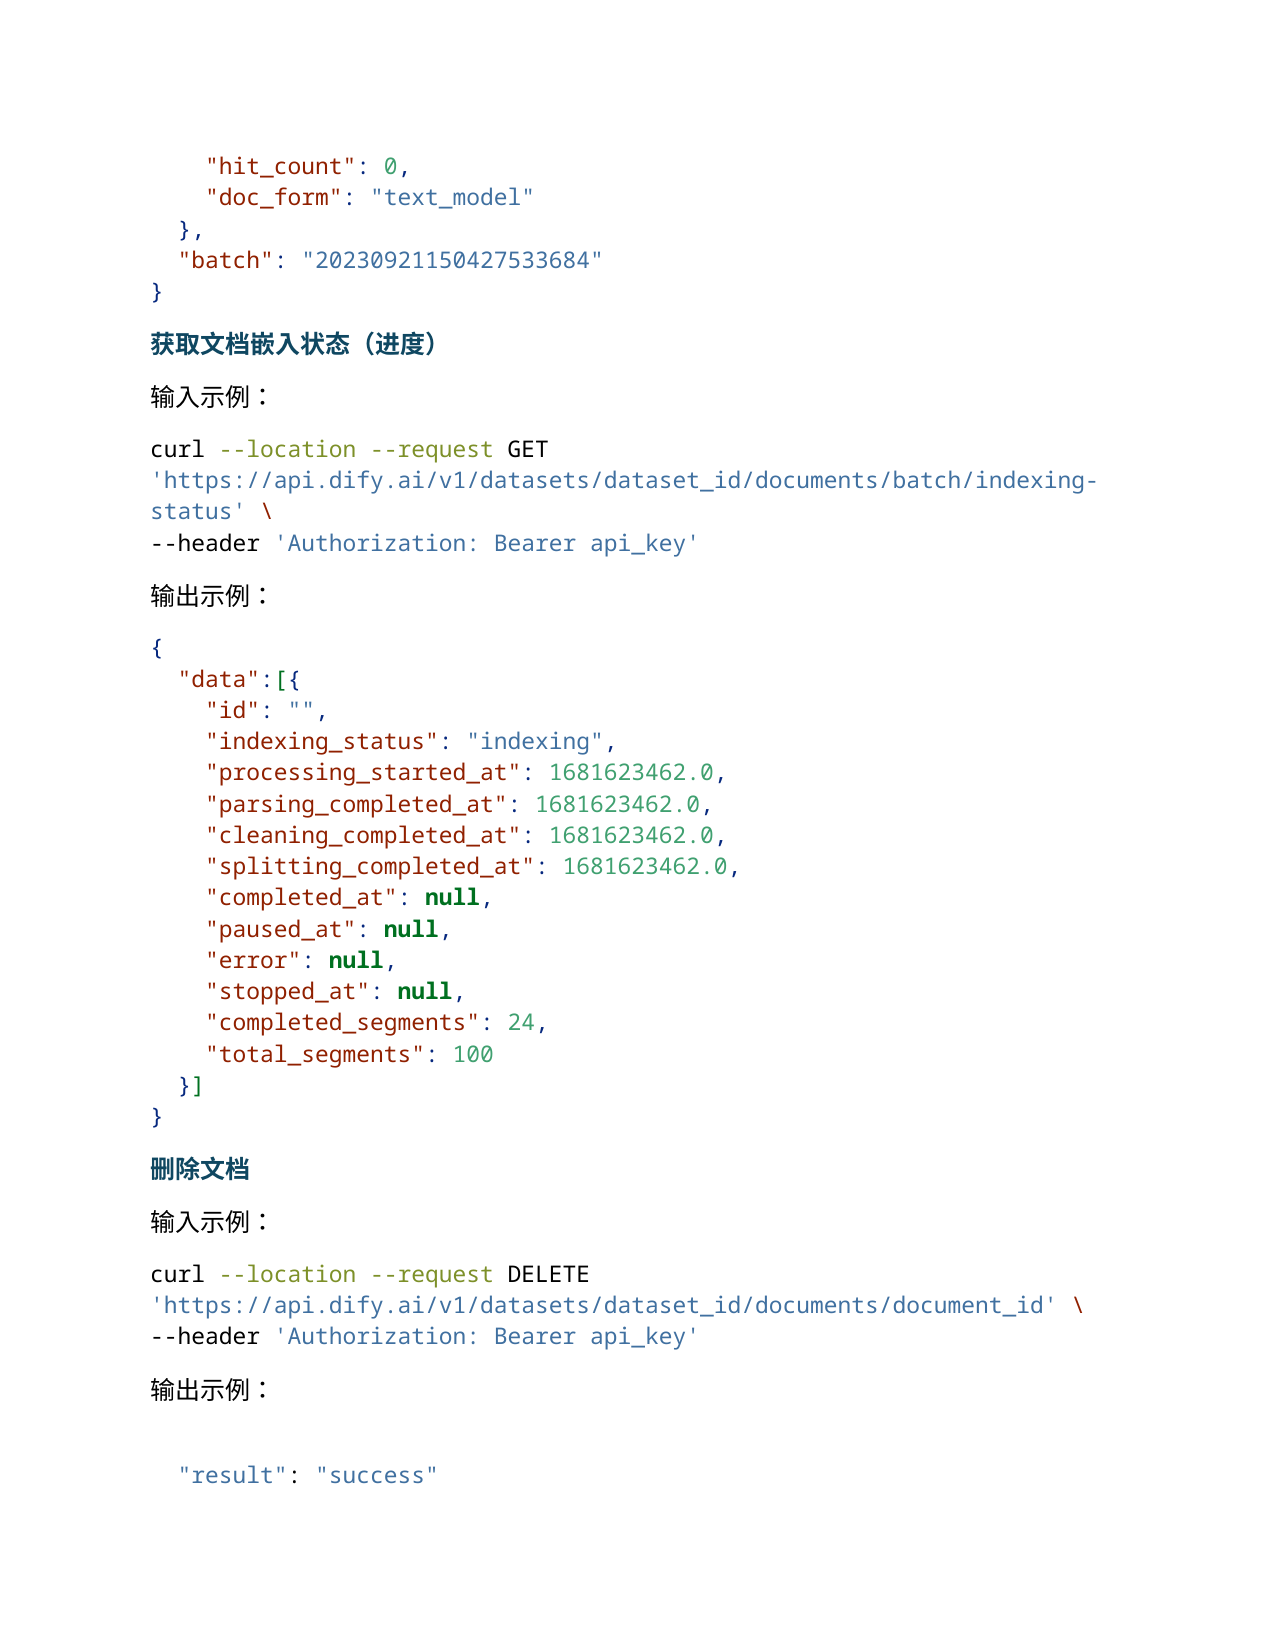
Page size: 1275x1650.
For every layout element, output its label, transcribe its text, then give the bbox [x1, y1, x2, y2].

text curl --location --request GET 'https://api.dify.ai/v1/datasets/dataset_id/documents/batch/indexing-status' \ --header 'Authorization: Bearer api_key' [150, 433, 1125, 558]
text 输出示例： [150, 1372, 1125, 1406]
text 输入示例： [150, 1205, 1125, 1239]
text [150, 150, 1125, 306]
text { "data":[{ "id": "", "indexing_status": "indexing", "processing_started_at": 1681623462.0, "parsing_completed_at": 1681623462.0, "cleaning_completed_at": 1681623462.0, "splitting_completed_at": 1681623462.0, "completed_at": null, "paused_at": null, "error": null, "stopped_at": null, "completed_segments": 24, "total_segments": 100 }] } [150, 631, 1125, 1131]
subtitle 获取文档嵌入状态（进度） [150, 327, 1125, 361]
text curl --location --request DELETE 'https://api.dify.ai/v1/datasets/dataset_id/documents/document_id' \ --header 'Authorization: Bearer api_key' [150, 1258, 1125, 1352]
text 输入示例： [150, 380, 1125, 414]
text "result": "success" [150, 1425, 1125, 1491]
subtitle 删除文档 [150, 1152, 1125, 1186]
text 输出示例： [150, 578, 1125, 613]
